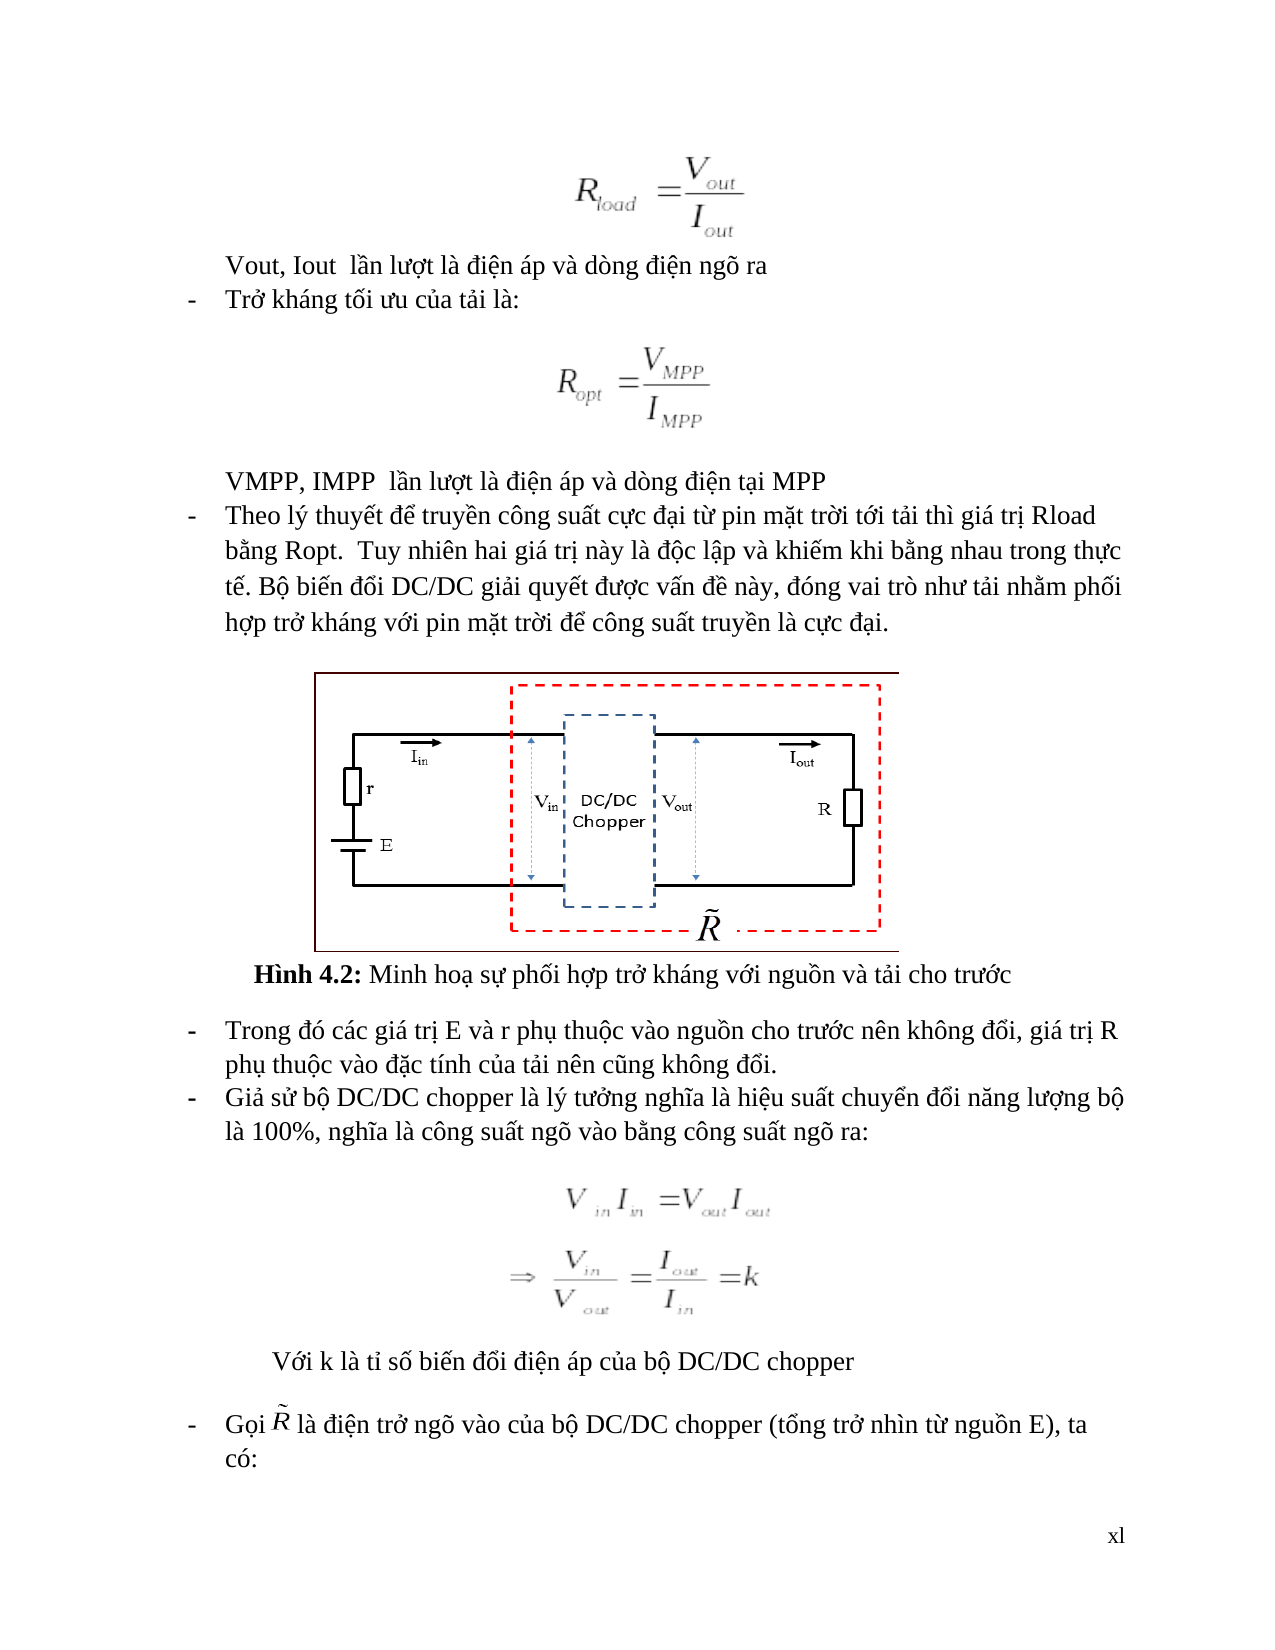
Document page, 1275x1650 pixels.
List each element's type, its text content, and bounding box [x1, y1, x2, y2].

text Với k là tỉ số biến đổi điện áp của bộ DC/DC chopper [150, 1344, 1125, 1376]
list Giả sử bộ DC/DC chopper là lý tưởng nghĩa là hiệu suất chuyển đổi năng lượng bộ là 100%, nghĩa là công suất ngõ vào bằng công suất ngõ ra: [187, 1081, 1125, 1146]
list Vout, Iout lần lượt là điện áp và dòng điện ngõ ra [225, 249, 1125, 280]
list Trở kháng tối ưu của tải là: [187, 283, 1125, 314]
list Gọilà điện trở ngõ vào của bộ DC/DC chopper (tổng trở nhìn từ nguồn E), ta có: [187, 1401, 1125, 1473]
list Trong đó các giá trị E và r phụ thuộc vào nguồn cho trước nên không đổi, giá trị R phụ thuộc vào đặc tính của tải nên cũng không đổi. [187, 1014, 1125, 1079]
list Theo lý thuyết để truyền công suất cực đại từ pin mặt trời tới tải thì giá trị Rload bằng Ropt. Tuy nhiên hai giá trị này là độc lập và khiếm khi bằng nhau trong thực tế. Bộ biến đổi DC/DC giải quyết được vấn đề này, đóng vai trò như tải nhằm phối hợp trở kháng với pin mặt trời để công suất truyền là cực đại. [187, 499, 1125, 637]
text Hình 4.2: Minh hoạ sự phối hợp trở kháng với nguồn và tải cho trước [141, 958, 1125, 989]
list VMPP, IMPP lần lượt là điện áp và dòng điện tại MPP [225, 465, 1125, 496]
